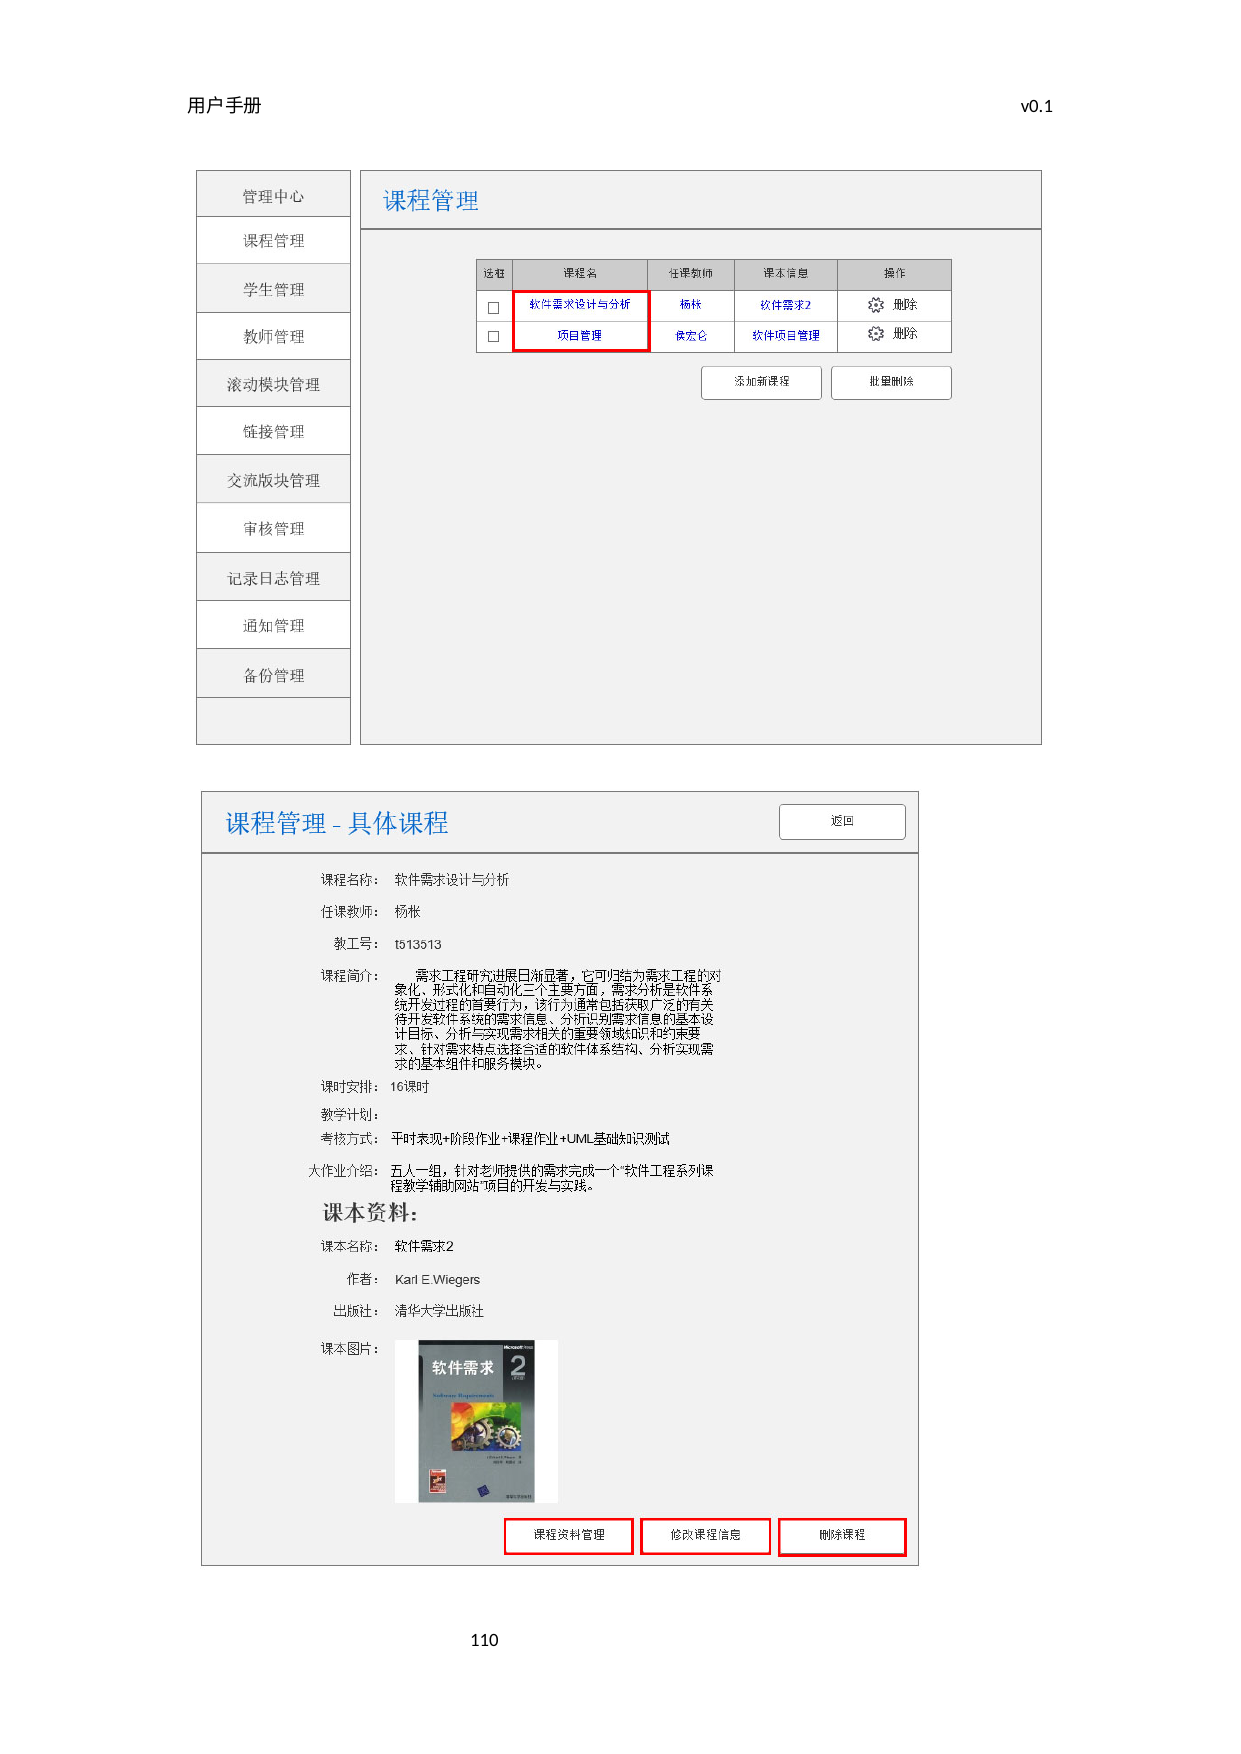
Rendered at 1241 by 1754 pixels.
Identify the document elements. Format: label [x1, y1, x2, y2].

picture [187, 162, 1053, 758]
picture [187, 779, 928, 1573]
